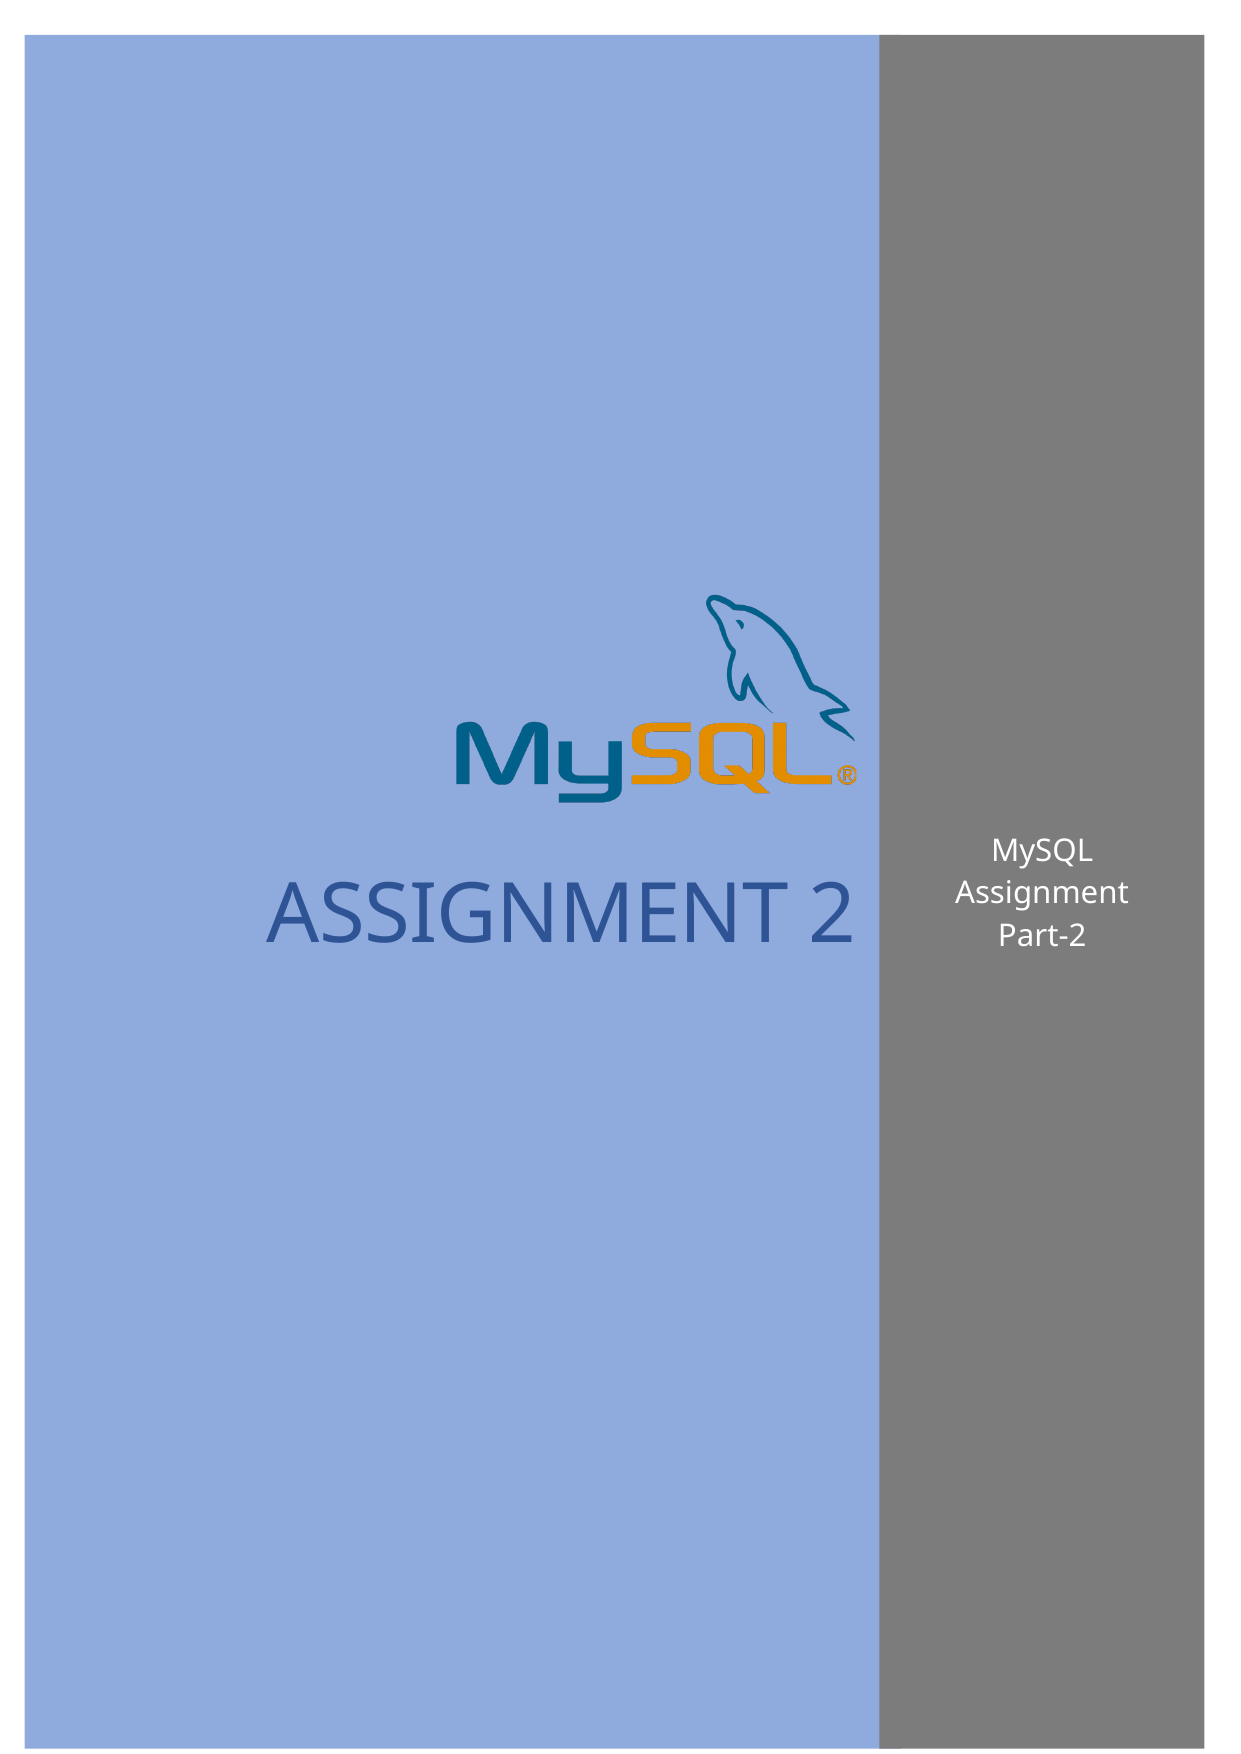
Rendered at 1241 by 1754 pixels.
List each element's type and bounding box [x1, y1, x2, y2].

picture [456, 594, 857, 803]
